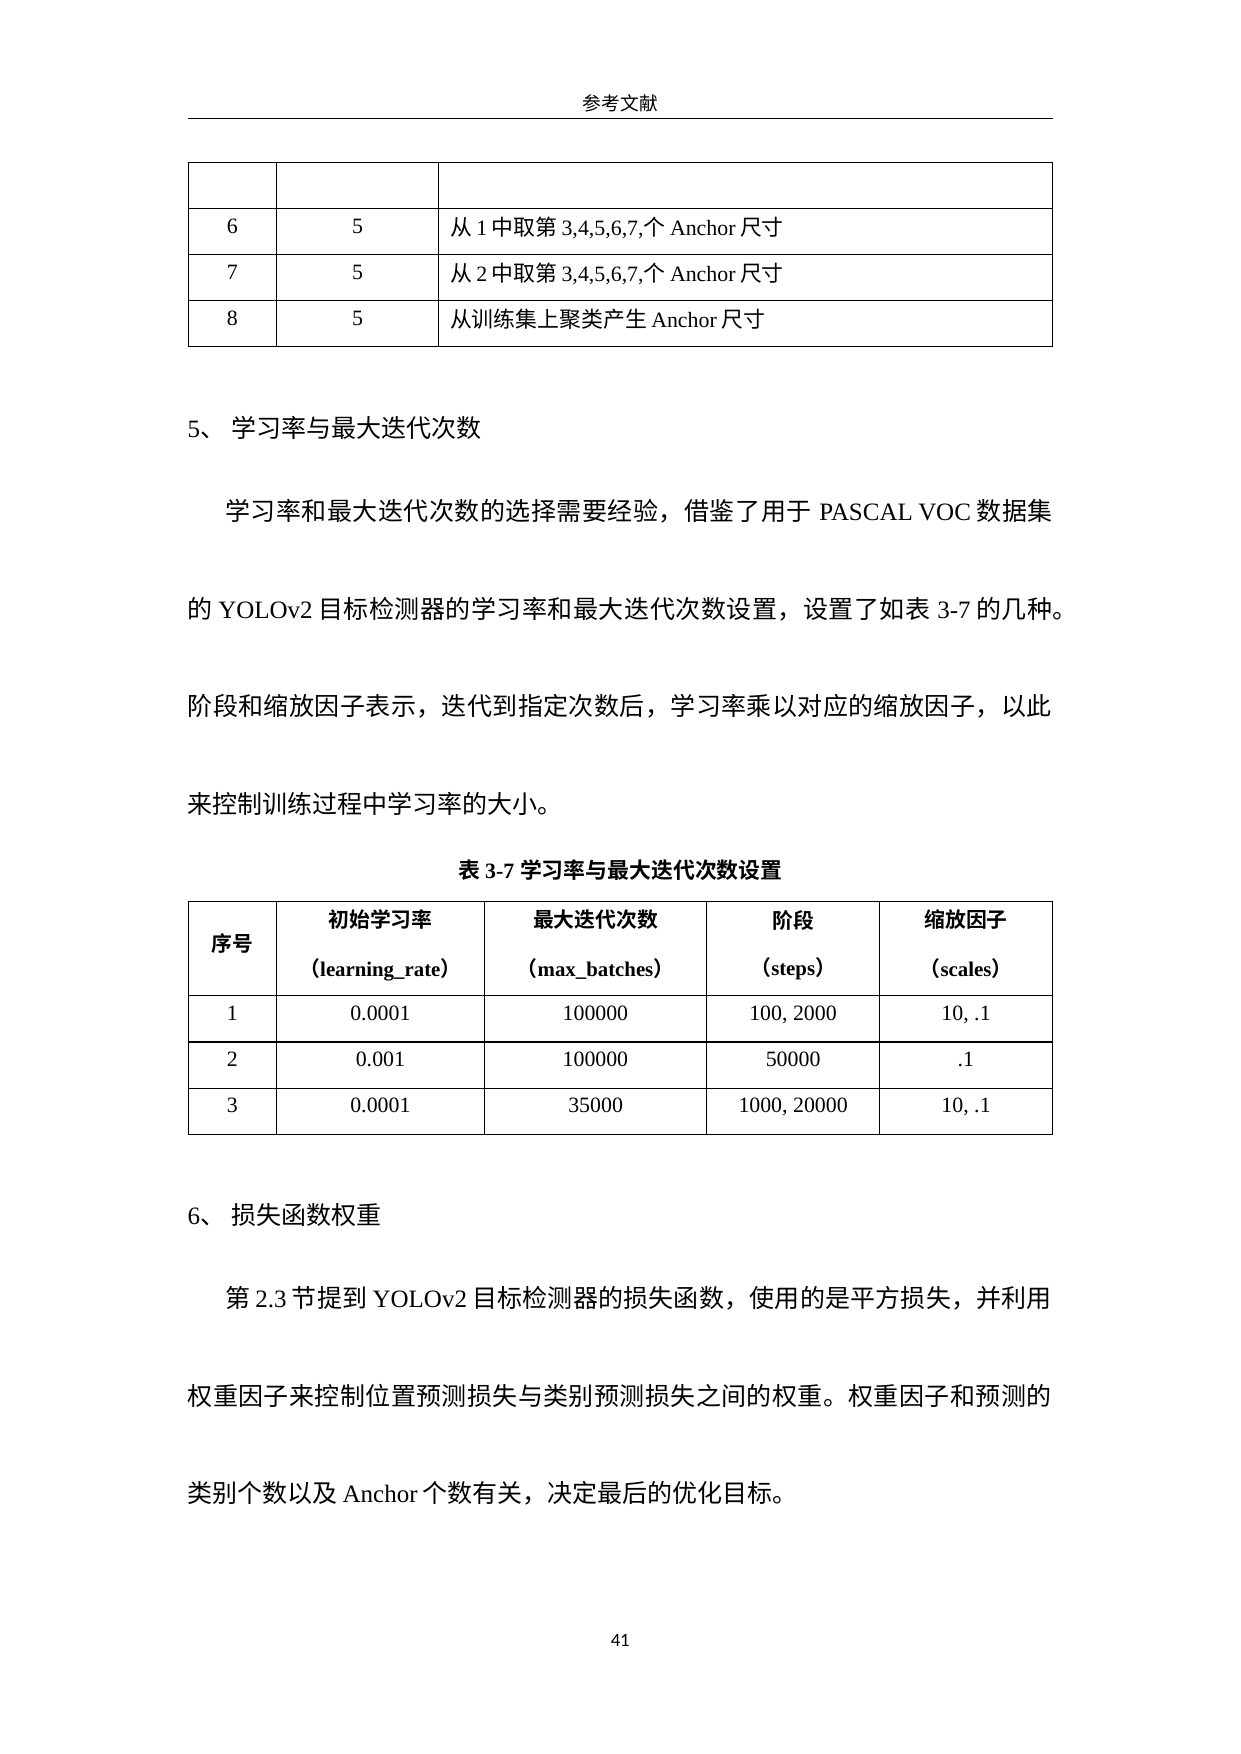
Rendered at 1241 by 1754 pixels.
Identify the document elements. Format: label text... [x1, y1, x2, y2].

table_cell 3 [189, 1089, 276, 1133]
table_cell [439, 163, 1052, 208]
table_header 序号 [189, 902, 276, 995]
table_cell 100000 [485, 1043, 706, 1087]
table_cell 6 [189, 209, 276, 254]
table_cell 1000, 20000 [707, 1089, 879, 1133]
table_cell 5 [277, 163, 438, 208]
table_cell 0.001 [277, 1043, 484, 1087]
table_cell 0.0001 [277, 1089, 484, 1133]
table_cell 2 [189, 1043, 276, 1087]
table_cell 100000 [485, 996, 706, 1041]
table_cell 5 [277, 255, 438, 300]
table_header 阶段 （steps） [707, 902, 879, 995]
table_cell .1 [880, 1043, 1052, 1087]
table_header 缩放因子（scales） [880, 902, 1052, 995]
table_cell 50000 [707, 1043, 879, 1087]
table_cell 1 [189, 996, 276, 1041]
table_cell 从训练集上聚类产生Anchor尺寸 [439, 301, 1052, 346]
list 损失函数权重 [187, 1181, 1053, 1246]
text 表 3-7 学习率与最大迭代次数设置 [187, 853, 1053, 885]
table_cell 5 [277, 301, 438, 346]
table_cell 10, .1 [880, 996, 1052, 1041]
list 学习率与最大迭代次数 [187, 394, 1053, 459]
text 第2.3节提到YOLOv2目标检测器的损失函数，使用的是平方损失，并利用权重因子来控制位置预测损失与类别预测损失之间的权重。权重因子和预测的类别个数以及Anchor个数有关，决定最后的优化目标。 [187, 1264, 1053, 1524]
table_cell 8 [189, 301, 276, 346]
table_cell 7 [189, 255, 276, 300]
table_cell 0.0001 [277, 996, 484, 1041]
table_cell 从2中取第3,4,5,6,7,个Anchor尺寸 [439, 255, 1052, 300]
table_cell 5 [189, 163, 276, 208]
table_header 最大迭代次数（max_batches） [485, 902, 706, 995]
table_cell 10, .1 [880, 1089, 1052, 1133]
text 学习率和最大迭代次数的选择需要经验，借鉴了用于PASCAL VOC数据集的YOLOv2目标检测器的学习率和最大迭代次数设置，设置了如表3-7的几种。阶段和缩放因子表示，迭代到指定次数后，学习率乘以对应的缩放因子，以此来控制训练过程中学习率的大小。 [187, 477, 1053, 835]
table_cell 从1中取第3,4,5,6,7,个Anchor尺寸 [439, 209, 1052, 254]
table_header 初始学习率（learning_rate） [277, 902, 484, 995]
table_cell 5 [277, 209, 438, 254]
table_cell 100, 2000 [707, 996, 879, 1041]
table_cell 35000 [485, 1089, 706, 1133]
